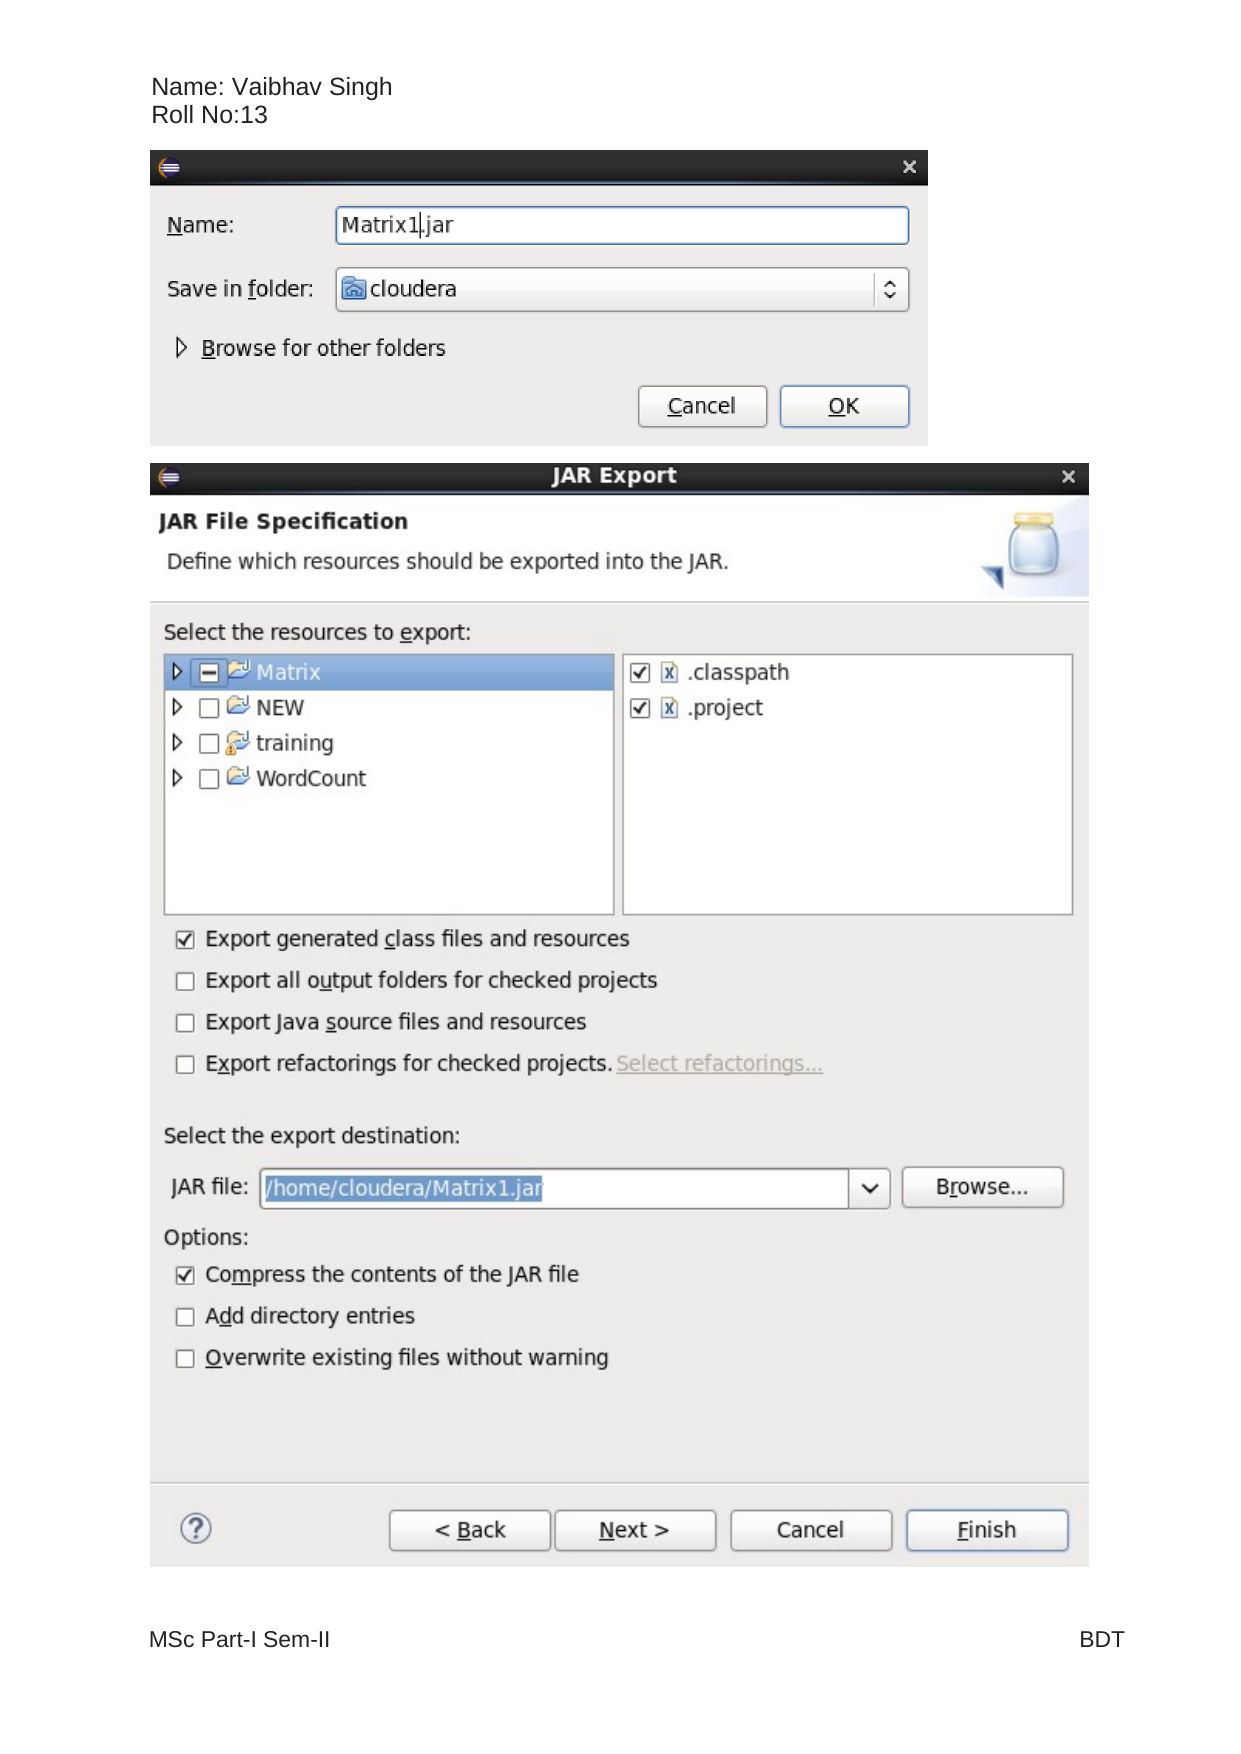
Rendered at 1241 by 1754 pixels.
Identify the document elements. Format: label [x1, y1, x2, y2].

picture [149, 149, 928, 446]
picture [150, 463, 1089, 1567]
